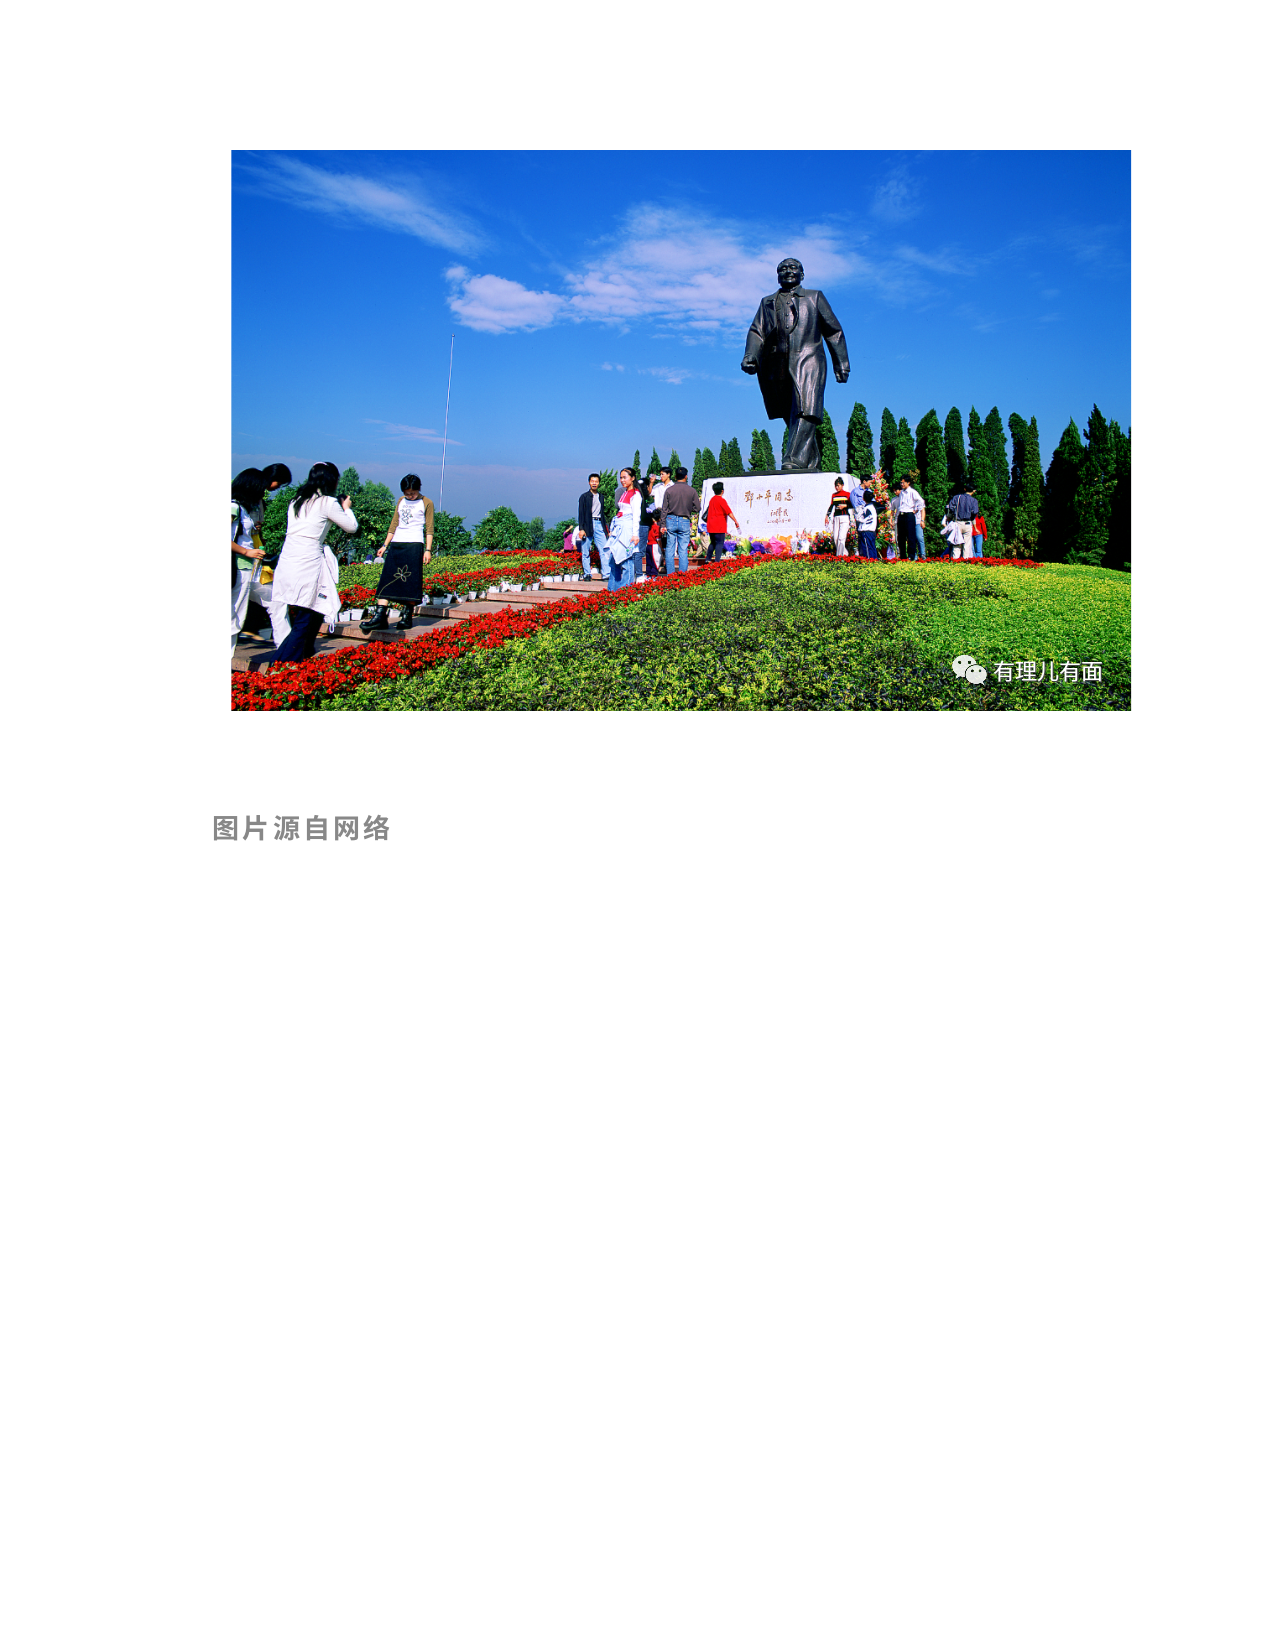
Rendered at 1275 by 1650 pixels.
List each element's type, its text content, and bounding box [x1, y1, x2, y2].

text 图片源自网络 [212, 803, 1062, 846]
picture [231, 150, 1132, 711]
